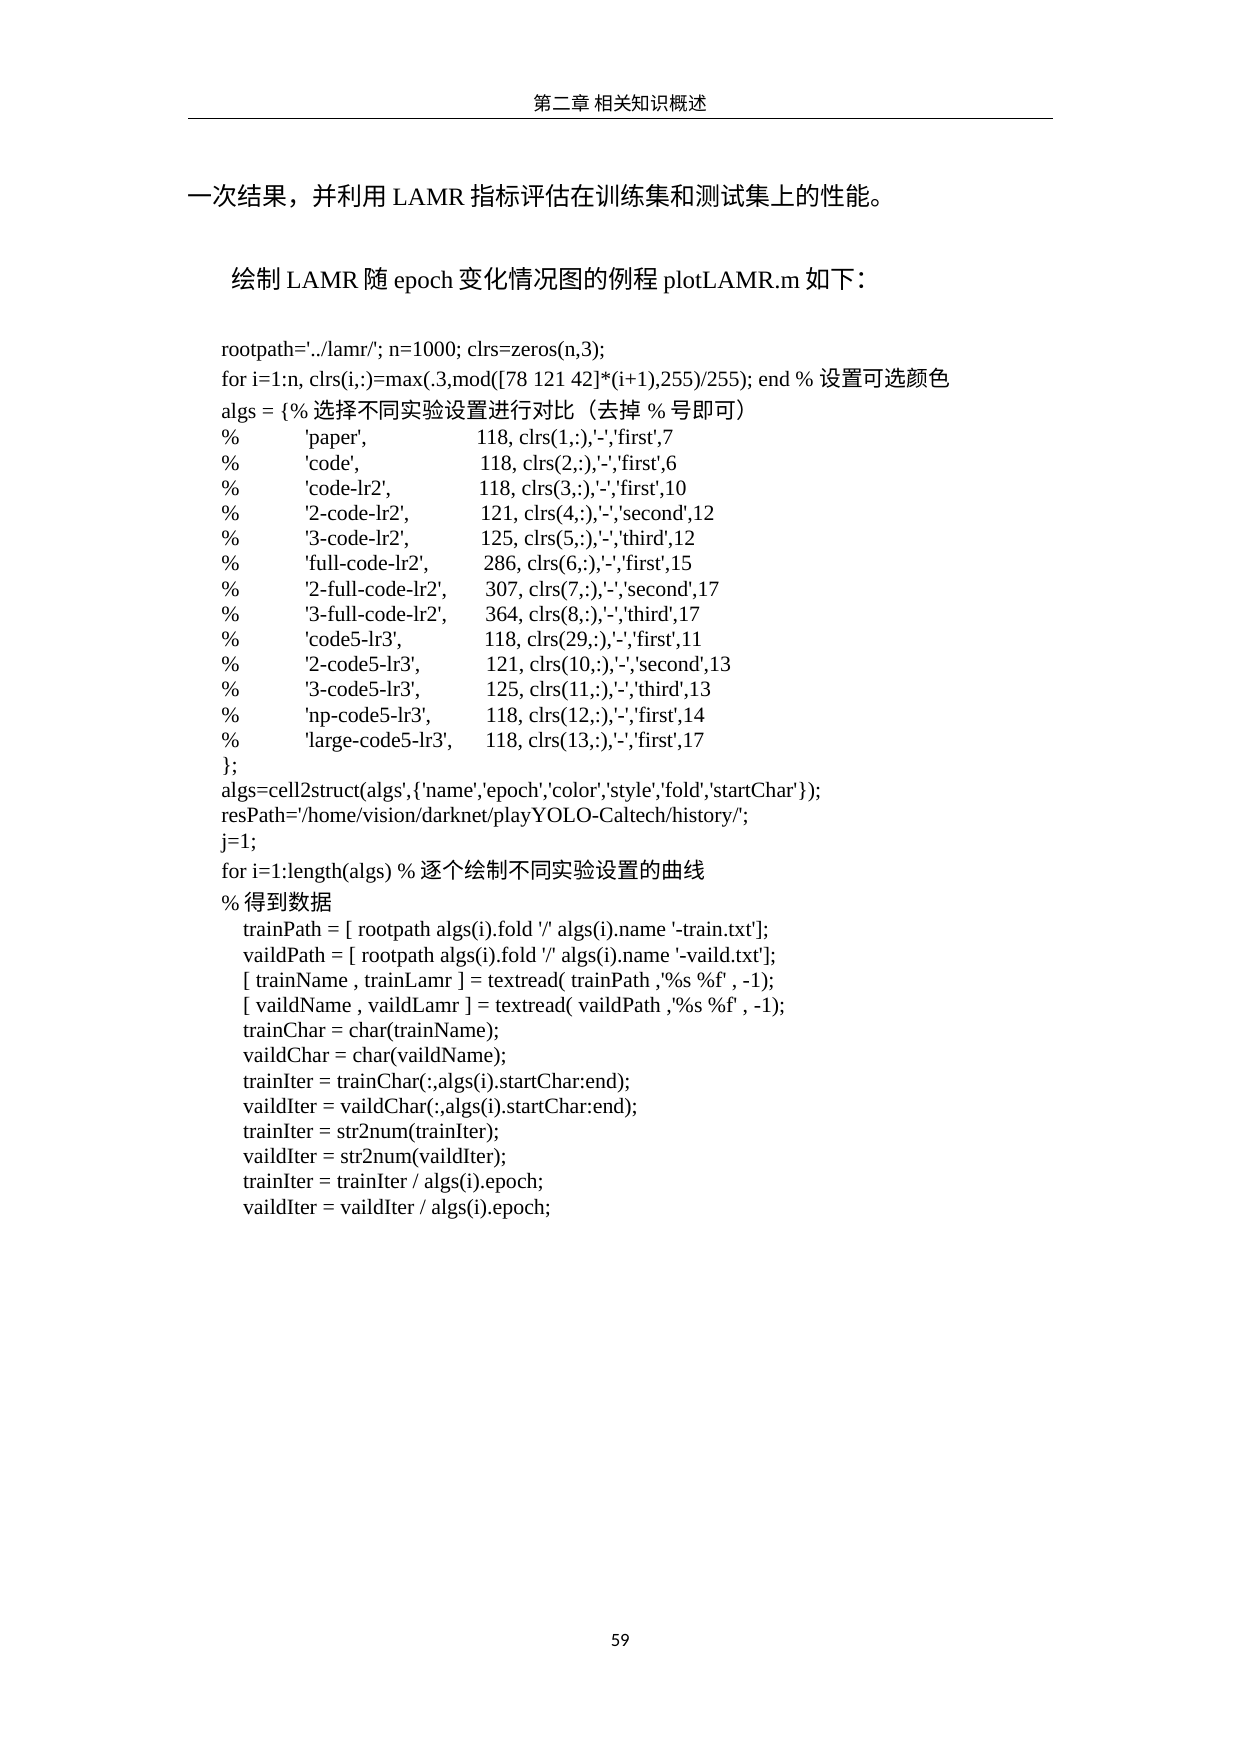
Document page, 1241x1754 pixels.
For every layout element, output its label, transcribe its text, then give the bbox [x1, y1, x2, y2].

text 绘制LAMR随epoch变化情况图的例程plotLAMR.m如下： [187, 245, 1053, 310]
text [187, 162, 1053, 227]
